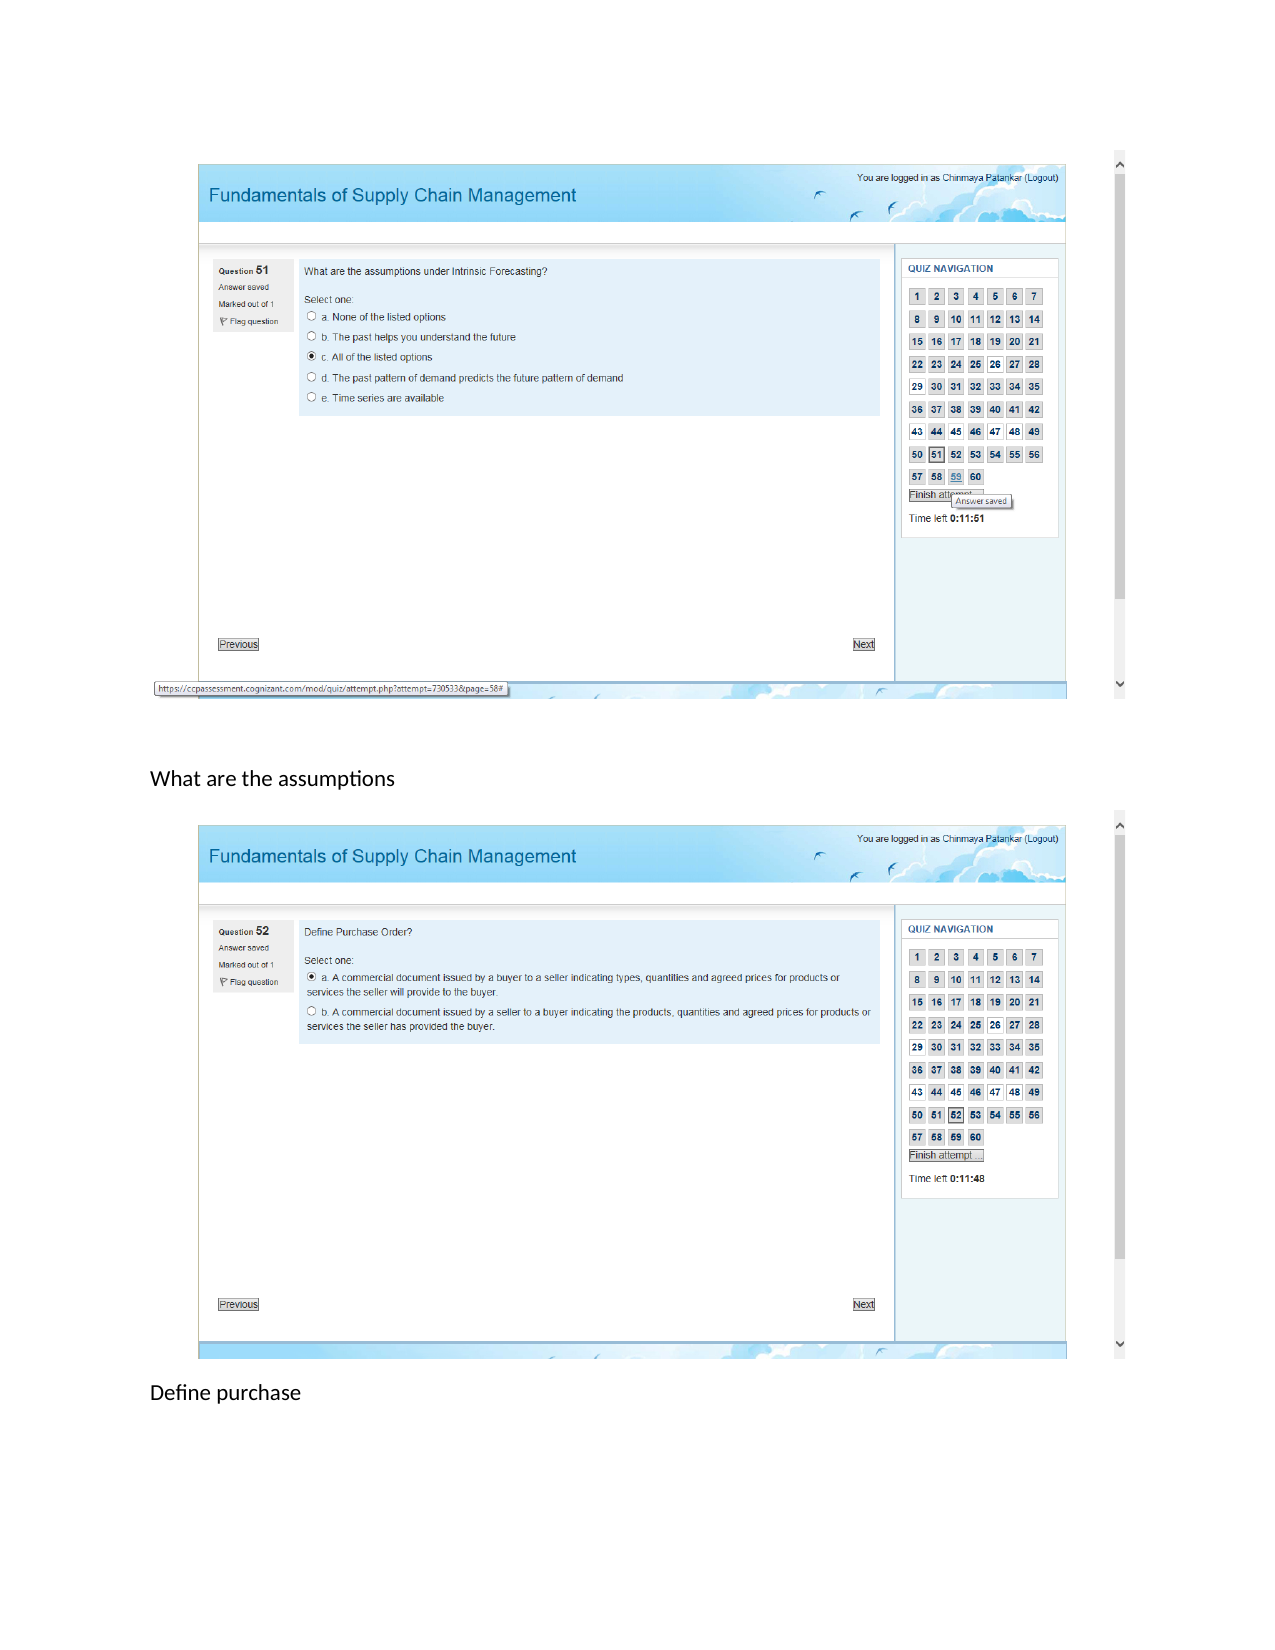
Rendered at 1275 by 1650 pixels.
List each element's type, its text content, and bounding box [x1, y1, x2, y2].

picture [150, 810, 1125, 1359]
text What are the assumptions [150, 764, 1125, 792]
picture [150, 150, 1125, 699]
text Define purchase [150, 1378, 1125, 1406]
